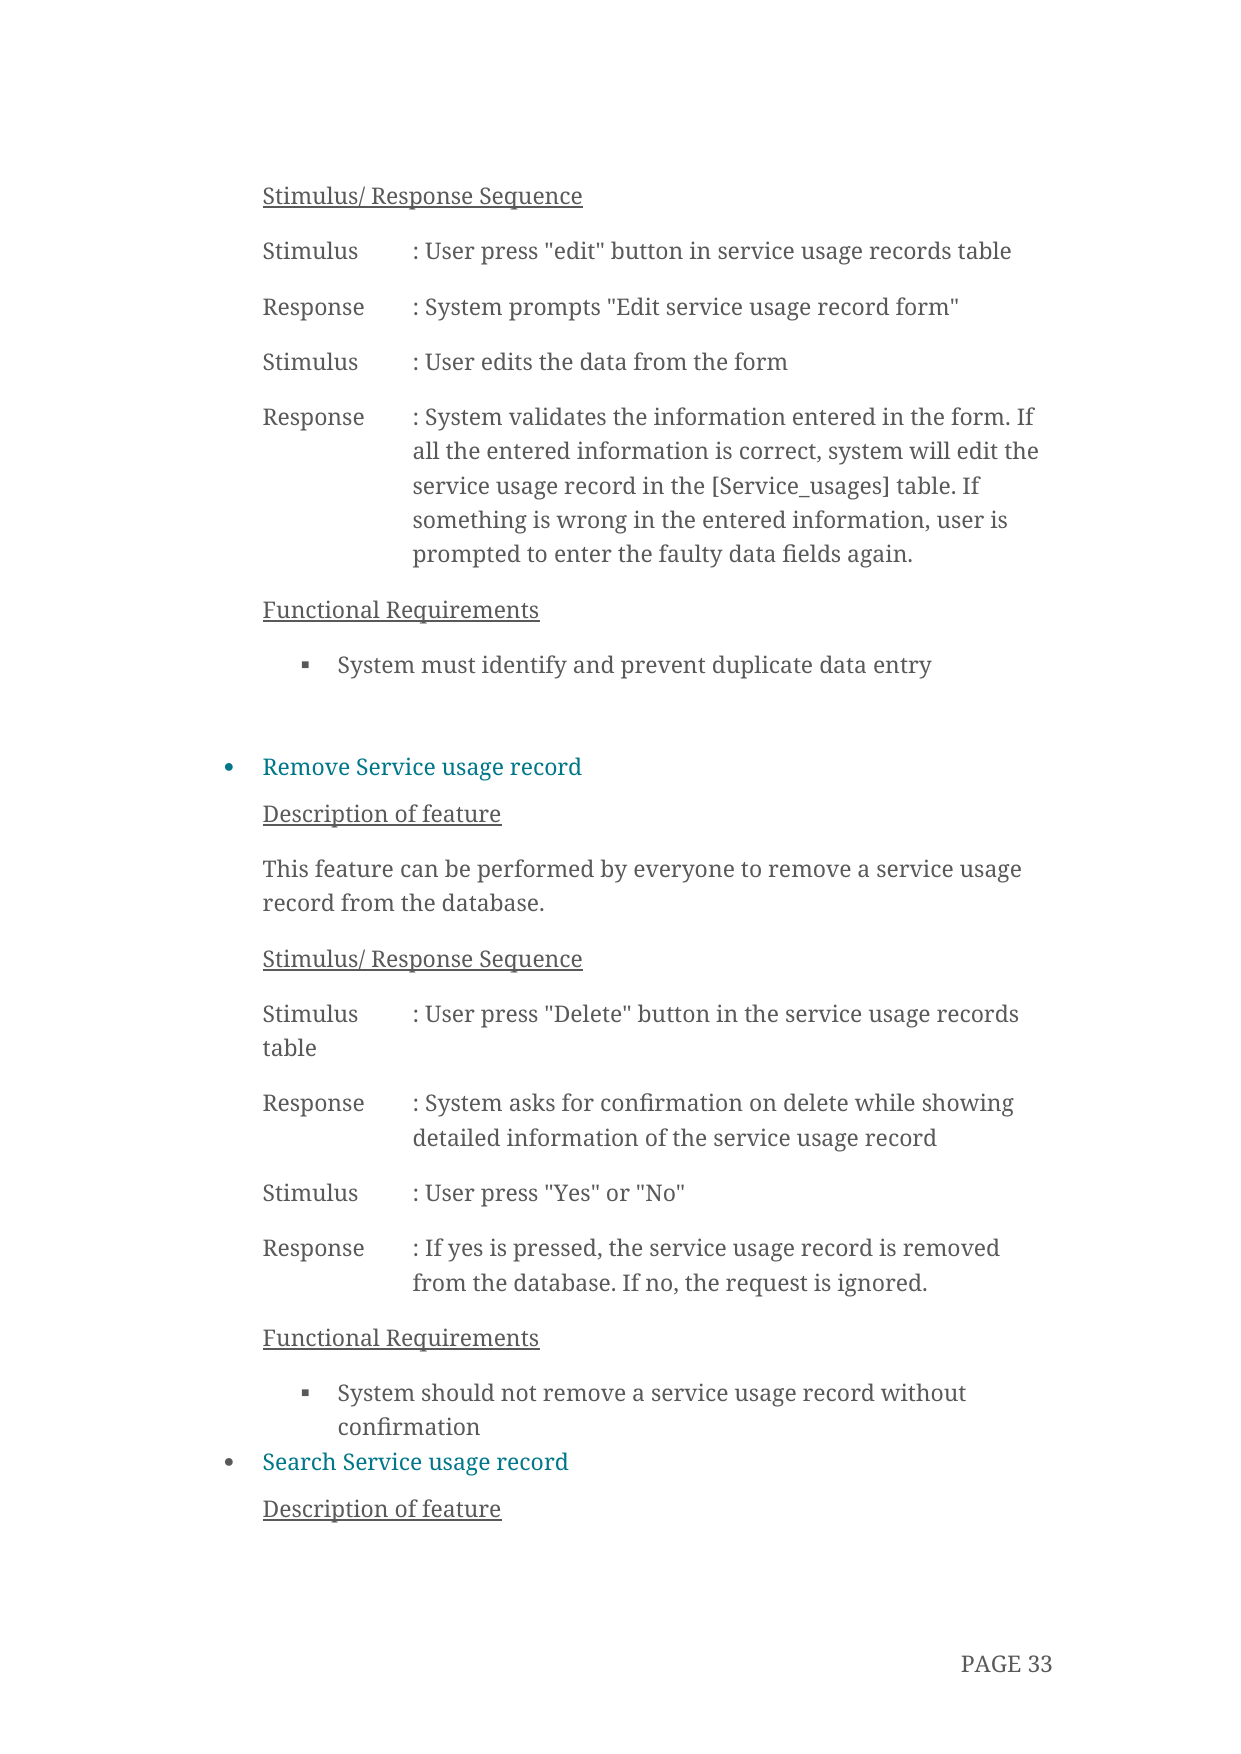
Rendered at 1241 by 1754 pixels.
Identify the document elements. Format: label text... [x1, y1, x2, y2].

list System should not remove a service usage record without confirmation [300, 1377, 1053, 1442]
text Response : System validates the information entered in the form. If all the entered information is correct, system will edit the service usage record in the [Service_usages] table. If something is wrong in the entered information, user is prompted to enter the faulty data fields again. [262, 401, 1053, 569]
text Stimulus/ Response Sequence [262, 942, 1053, 974]
text Response : If yes is pressed, the service usage record is removed from the database. If no, the request is ignored. [262, 1232, 1053, 1298]
text Response : System prompts "Edit service usage record form" [262, 290, 1053, 322]
text Stimulus : User press "Yes" or "No" [262, 1177, 1053, 1208]
text Stimulus/ Response Sequence [262, 180, 1053, 211]
list Search Service usage record [225, 1446, 1053, 1477]
list System must identify and prevent duplicate data entry [300, 649, 1053, 680]
list Remove Service usage record [225, 751, 1053, 782]
text Functional Requirements [262, 1322, 1053, 1353]
text Stimulus : User press "edit" button in service usage records table [262, 235, 1053, 266]
text Response : System asks for confirmation on delete while showing detailed information of the service usage record [262, 1087, 1053, 1153]
text Stimulus : User edits the data from the form [262, 346, 1053, 377]
text Description of feature [187, 1492, 1053, 1524]
text Functional Requirements [262, 593, 1053, 625]
text Description of feature [187, 798, 1053, 829]
text Stimulus : User press "Delete" button in the service usage records table [262, 998, 1053, 1063]
text This feature can be performed by everyone to remove a service usage record from the database. [262, 853, 1053, 918]
